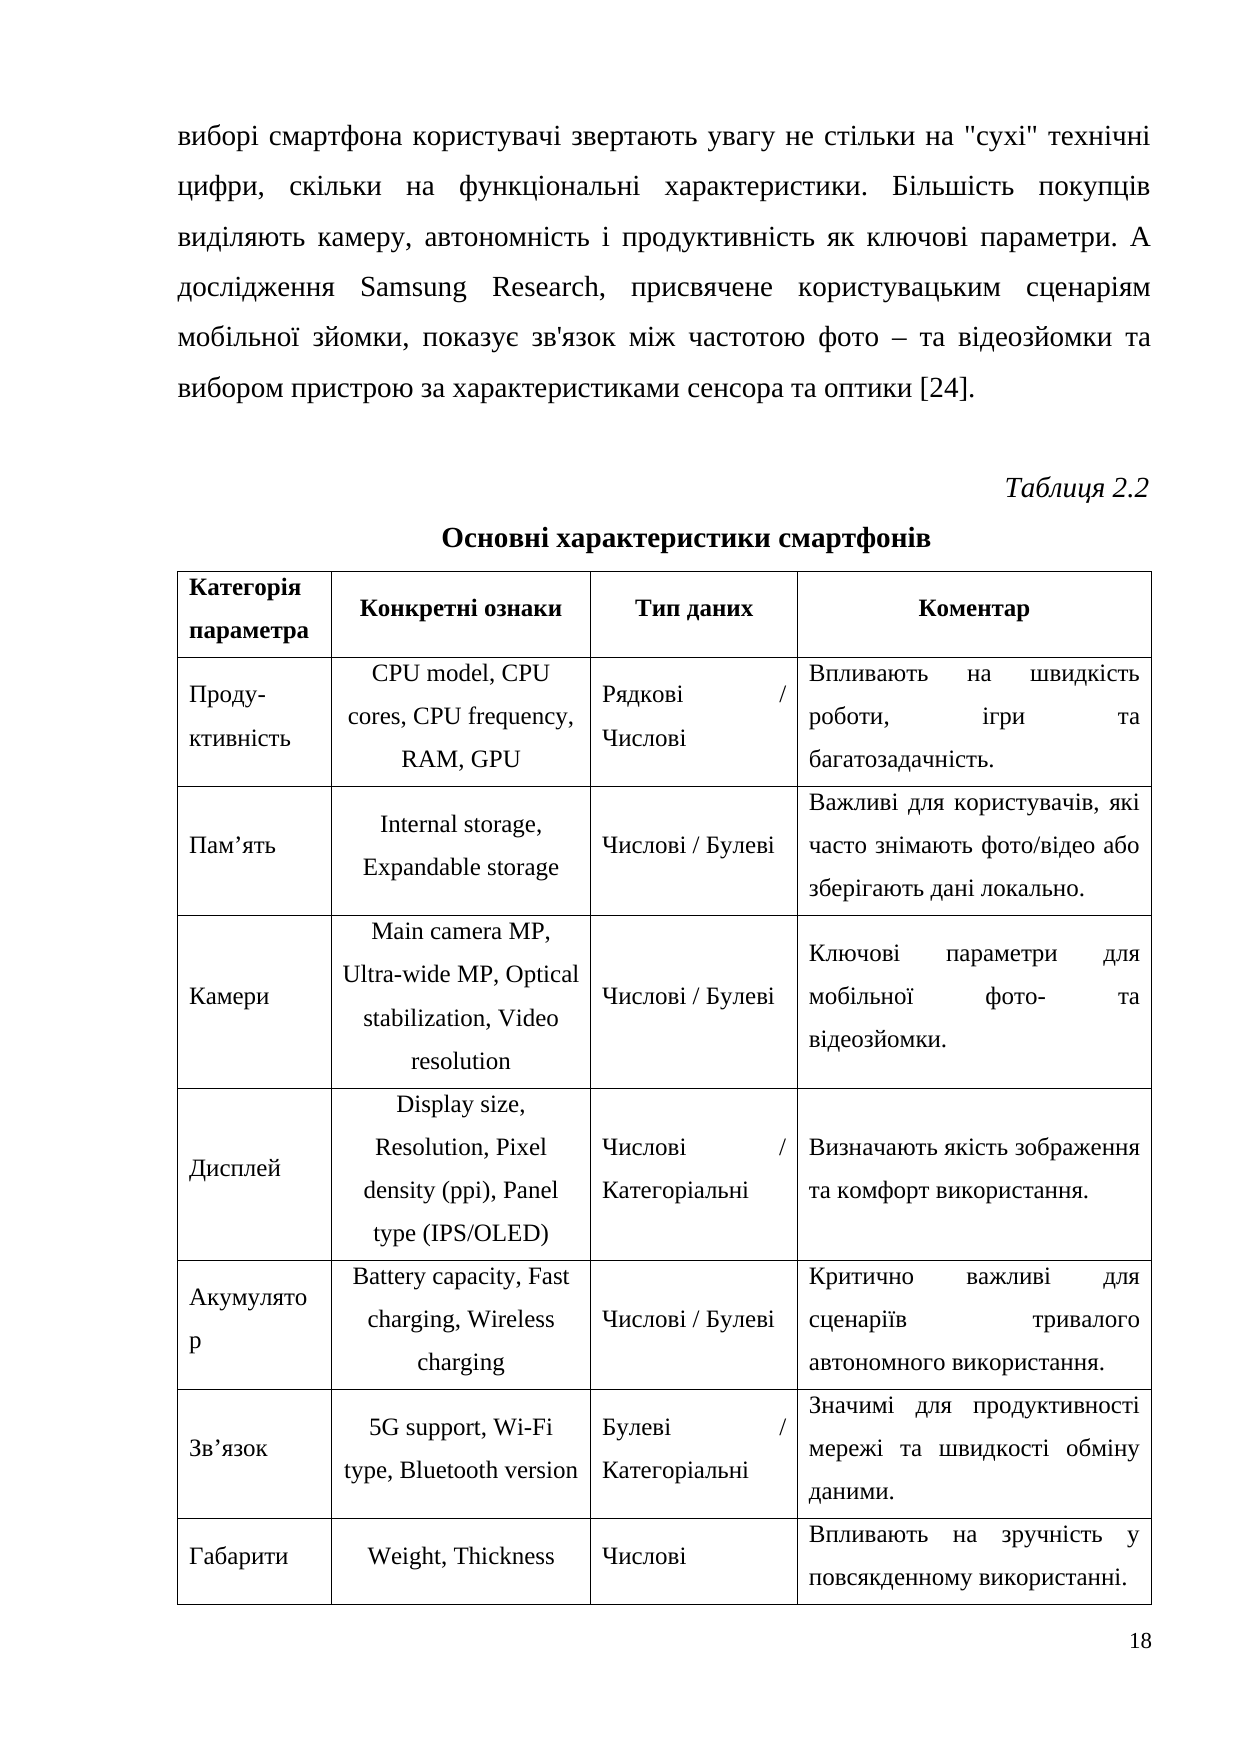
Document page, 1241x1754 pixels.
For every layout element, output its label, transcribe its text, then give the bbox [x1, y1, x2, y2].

table_cell Зв’язок [178, 1390, 331, 1518]
table_cell Числові / Булеві [591, 1261, 797, 1389]
table_header Категорія параметра [178, 572, 331, 657]
table_cell Визначають якість зображення та комфорт використання. [798, 1089, 1151, 1260]
table_cell Рядкові / Числові [591, 658, 797, 786]
table_cell Числові / Булеві [591, 916, 797, 1088]
table_cell Числові / Категоріальні [591, 1089, 797, 1260]
table_cell Камери [178, 916, 331, 1088]
table_cell Критично важливі для сценаріїв тривалого автономного використання. [798, 1261, 1151, 1389]
table_cell Дисплей [178, 1089, 331, 1260]
text Таблиця 2.2 [177, 470, 1152, 504]
table_cell Internal storage, Expandable storage [332, 787, 590, 915]
table_cell Числові / Булеві [591, 787, 797, 915]
table_cell Main camera MP, Ultra-wide MP, Optical stabilization, Video resolution [332, 916, 590, 1088]
table_cell Числові [591, 1519, 797, 1604]
table_cell Булеві / Категоріальні [591, 1390, 797, 1518]
table_header Коментар [798, 572, 1151, 657]
table_header Конкретні ознаки [332, 572, 590, 657]
table_cell Пам’ять [178, 787, 331, 915]
table_cell Впливають на швидкість роботи, ігри та багатозадачність. [798, 658, 1151, 786]
table_cell Впливають на зручність у повсякденному використанні. [798, 1519, 1151, 1604]
table_cell CPU model, CPU cores, CPU frequency, RAM, GPU [332, 658, 590, 786]
table_cell Display size, Resolution, Pixel density (ppi), Panel type (IPS/OLED) [332, 1089, 590, 1260]
table_cell Battery capacity, Fast charging, Wireless charging [332, 1261, 590, 1389]
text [177, 118, 1152, 403]
table_cell Габарити [178, 1519, 331, 1604]
table_cell Проду-ктивність [178, 658, 331, 786]
table_cell Ключові параметри для мобільної фото- та відеозйомки. [798, 916, 1151, 1088]
table_cell Акумулятор [178, 1261, 331, 1389]
table_header Тип даних [591, 572, 797, 657]
table_cell Важливі для користувачів, які часто знімають фото/відео або зберігають дані локально. [798, 787, 1151, 915]
text Основні характеристики смартфонів [177, 521, 1152, 554]
table_cell 5G support, Wi-Fi type, Bluetooth version [332, 1390, 590, 1518]
table_cell Значимі для продуктивності мережі та швидкості обміну даними. [798, 1390, 1151, 1518]
table_cell Weight, Thickness [332, 1519, 590, 1604]
